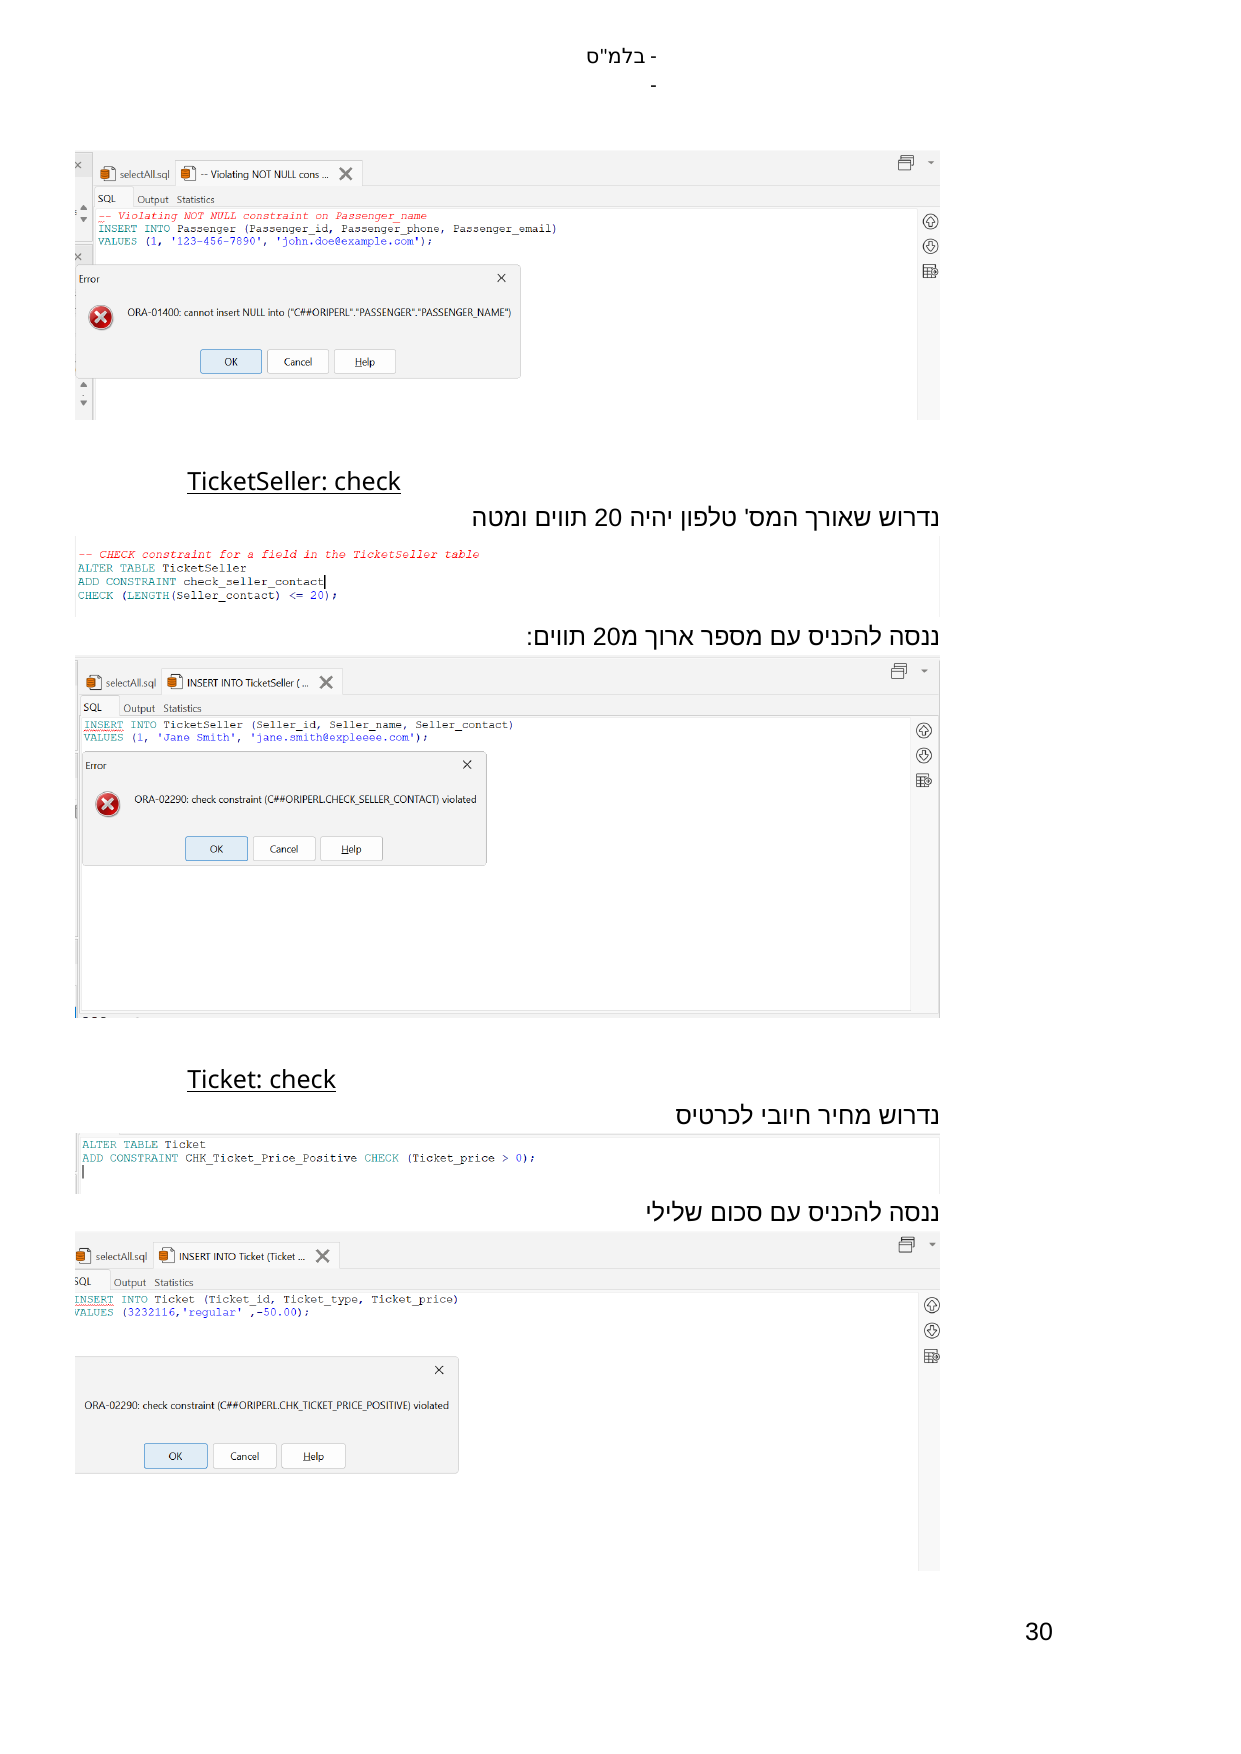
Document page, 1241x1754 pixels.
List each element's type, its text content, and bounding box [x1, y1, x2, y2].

list ננסה להכניס עם מספר ארוך מ20 תווים: [187, 622, 940, 651]
picture [75, 150, 940, 420]
list Ticket: check [187, 1062, 940, 1096]
list TicketSeller: check [187, 464, 940, 498]
list נדרוש שאורך המס' טלפון יהיה 20 תווים ומטה [187, 503, 940, 532]
picture [75, 655, 940, 1018]
list ננסה להכניס עם סכום שלילי [187, 1198, 940, 1227]
picture [75, 1133, 940, 1194]
picture [74, 536, 940, 617]
list נדרוש מחיר חיובי לכרטיס [187, 1101, 940, 1129]
picture [75, 1231, 940, 1571]
